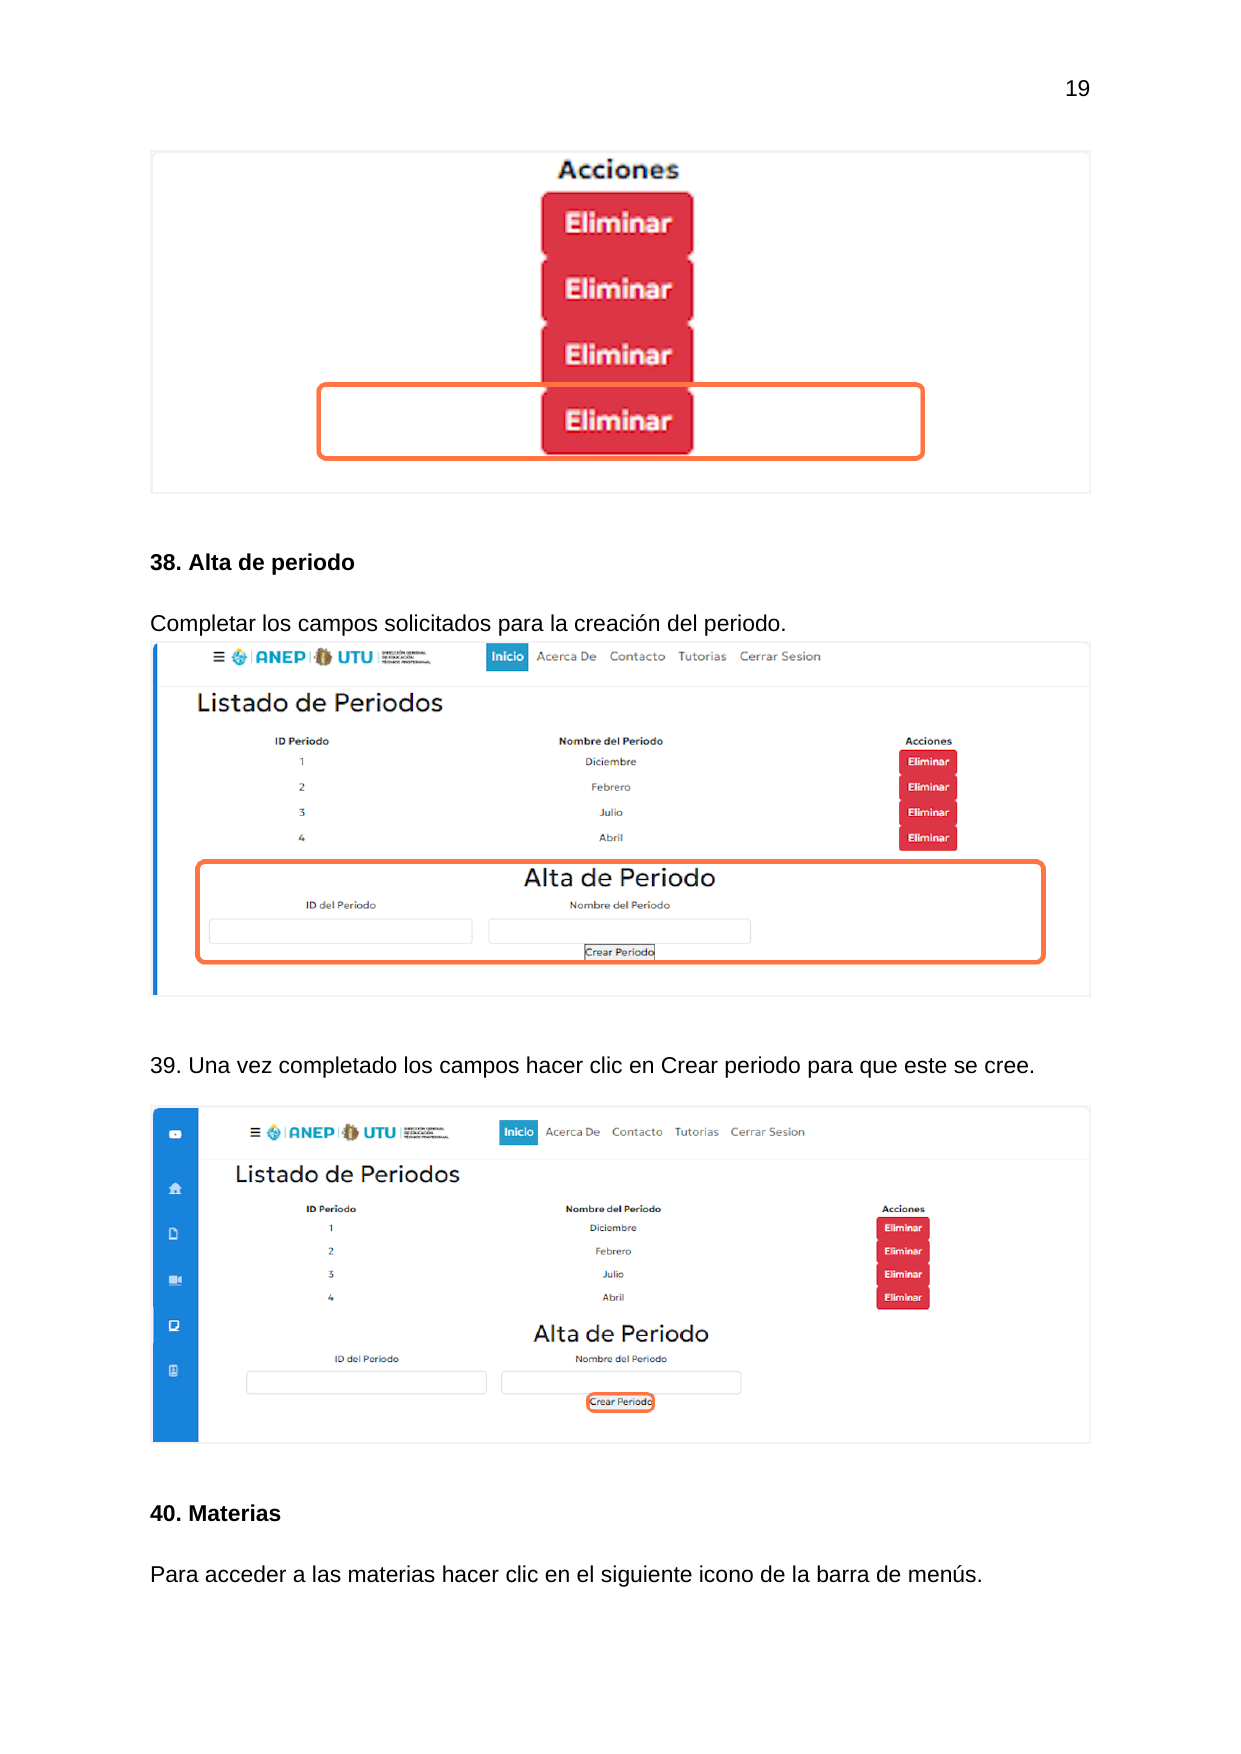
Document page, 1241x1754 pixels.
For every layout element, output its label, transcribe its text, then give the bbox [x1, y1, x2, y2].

subtitle 40. Materias [150, 1499, 1090, 1526]
text Completar los campos solicitados para la creación del periodo. [150, 610, 1090, 637]
text Para acceder a las materias hacer clic en el siguiente icono de la barra de menús. [150, 1561, 1090, 1587]
text 39. Una vez completado los campos hacer clic en Crear periodo para que este se cree. [150, 1052, 1090, 1078]
subtitle 38. Alta de periodo [150, 549, 1090, 576]
picture [152, 152, 1089, 492]
picture [152, 1107, 1089, 1442]
picture [152, 642, 1089, 995]
